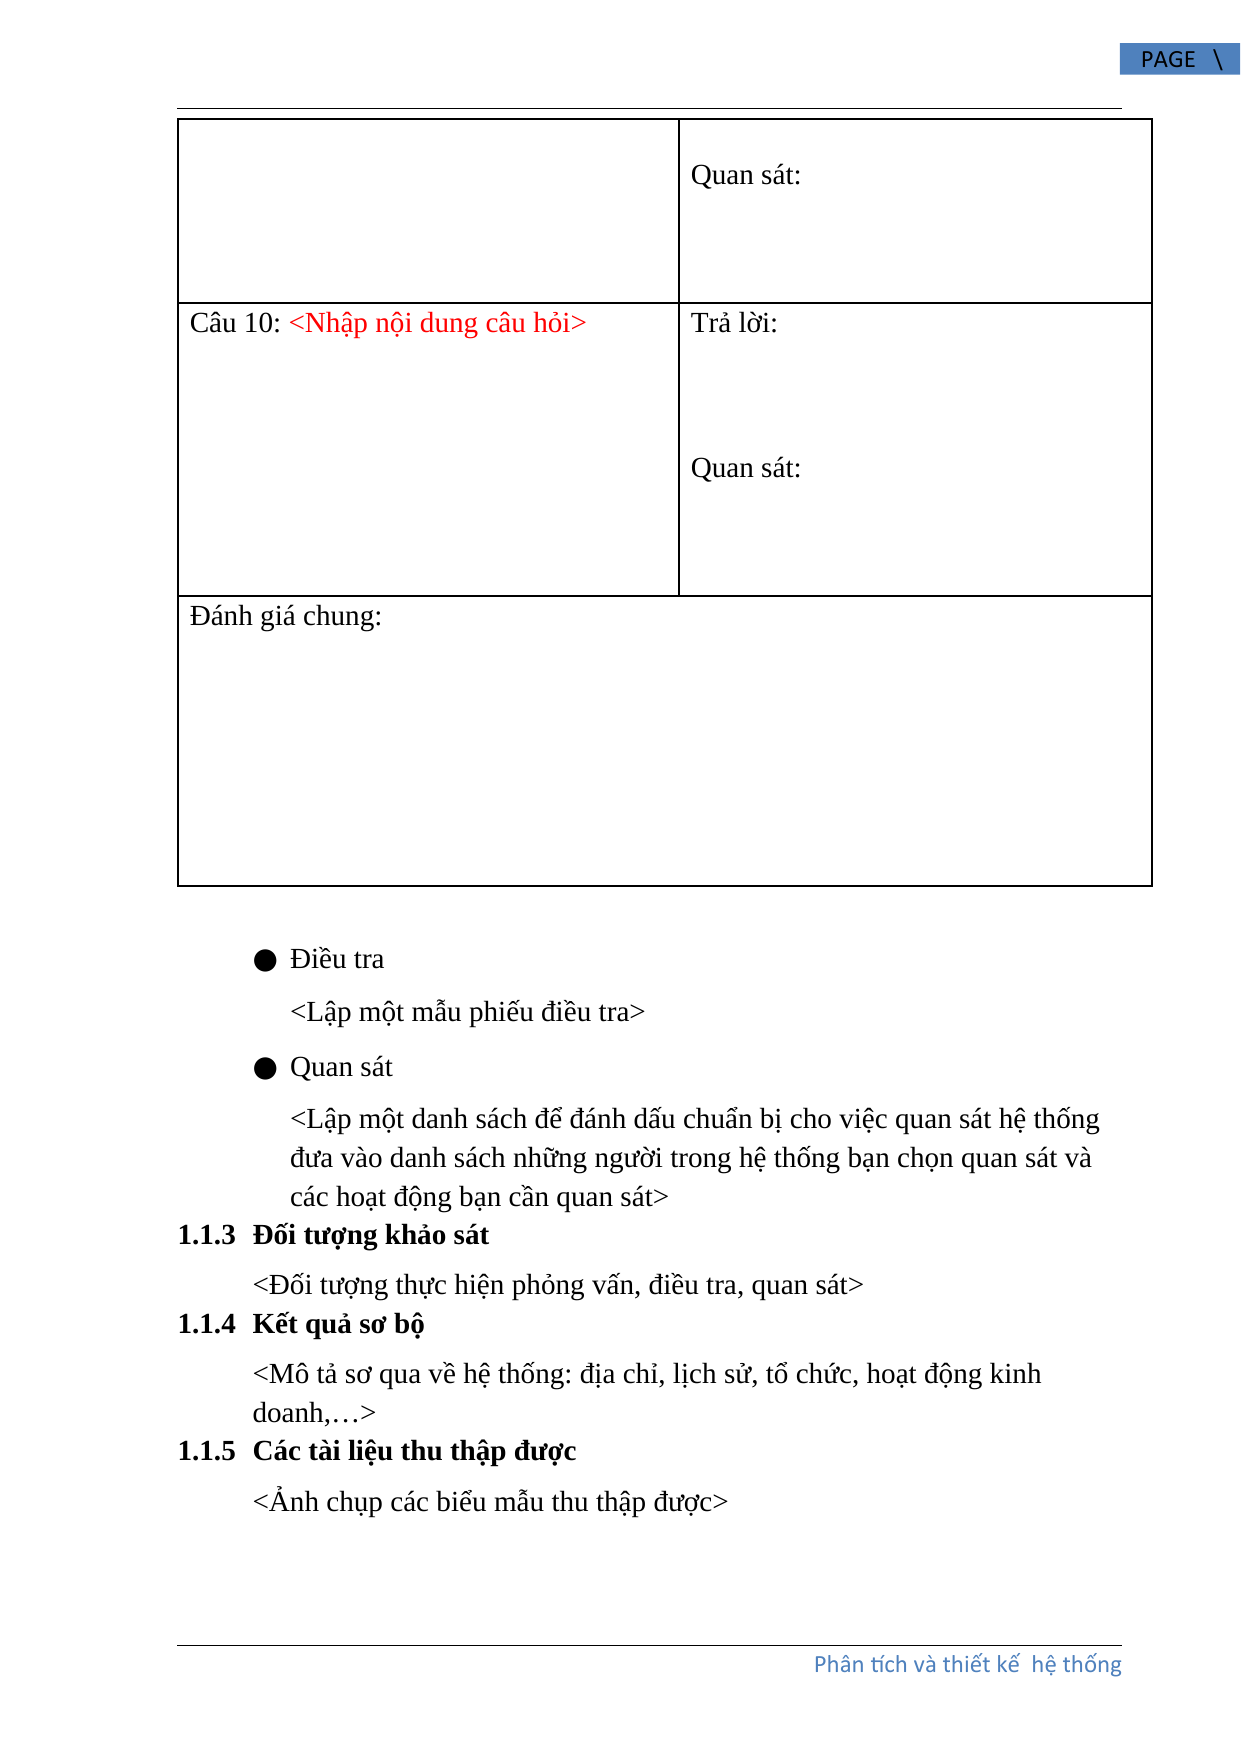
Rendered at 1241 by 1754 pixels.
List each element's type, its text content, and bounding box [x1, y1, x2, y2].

table_cell Đánh giá chung: [179, 597, 1151, 885]
table_cell Câu 10: <Nhập nội dung câu hỏi> [179, 304, 678, 595]
list Quan sát [252, 1033, 1122, 1093]
table_cell Trả lời: Quan sát: [680, 120, 1151, 302]
list Điều tra [252, 926, 1122, 985]
subtitle Đối tượng khảo sát [177, 1217, 1122, 1251]
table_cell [179, 120, 678, 302]
text <Lập một danh sách để đánh dấu chuẩn bị cho việc quan sát hệ thống đưa vào danh sách những người trong hệ thống bạn chọn quan sát và các hoạt động bạn cần quan sát> [290, 1102, 1122, 1212]
table_cell Trả lời: Quan sát: [680, 304, 1151, 595]
text <Ảnh chụp các biểu mẫu thu thập được> [252, 1484, 1122, 1517]
text <Lập một mẫu phiếu điều tra> [290, 994, 1122, 1028]
subtitle Các tài liệu thu thập được [177, 1433, 1122, 1467]
subtitle Kết quả sơ bộ [177, 1306, 1122, 1339]
text <Mô tả sơ qua về hệ thống: địa chỉ, lịch sử, tổ chức, hoạt động kinh doanh,…> [252, 1356, 1122, 1428]
text <Đối tượng thực hiện phỏng vấn, điều tra, quan sát> [252, 1267, 1122, 1301]
